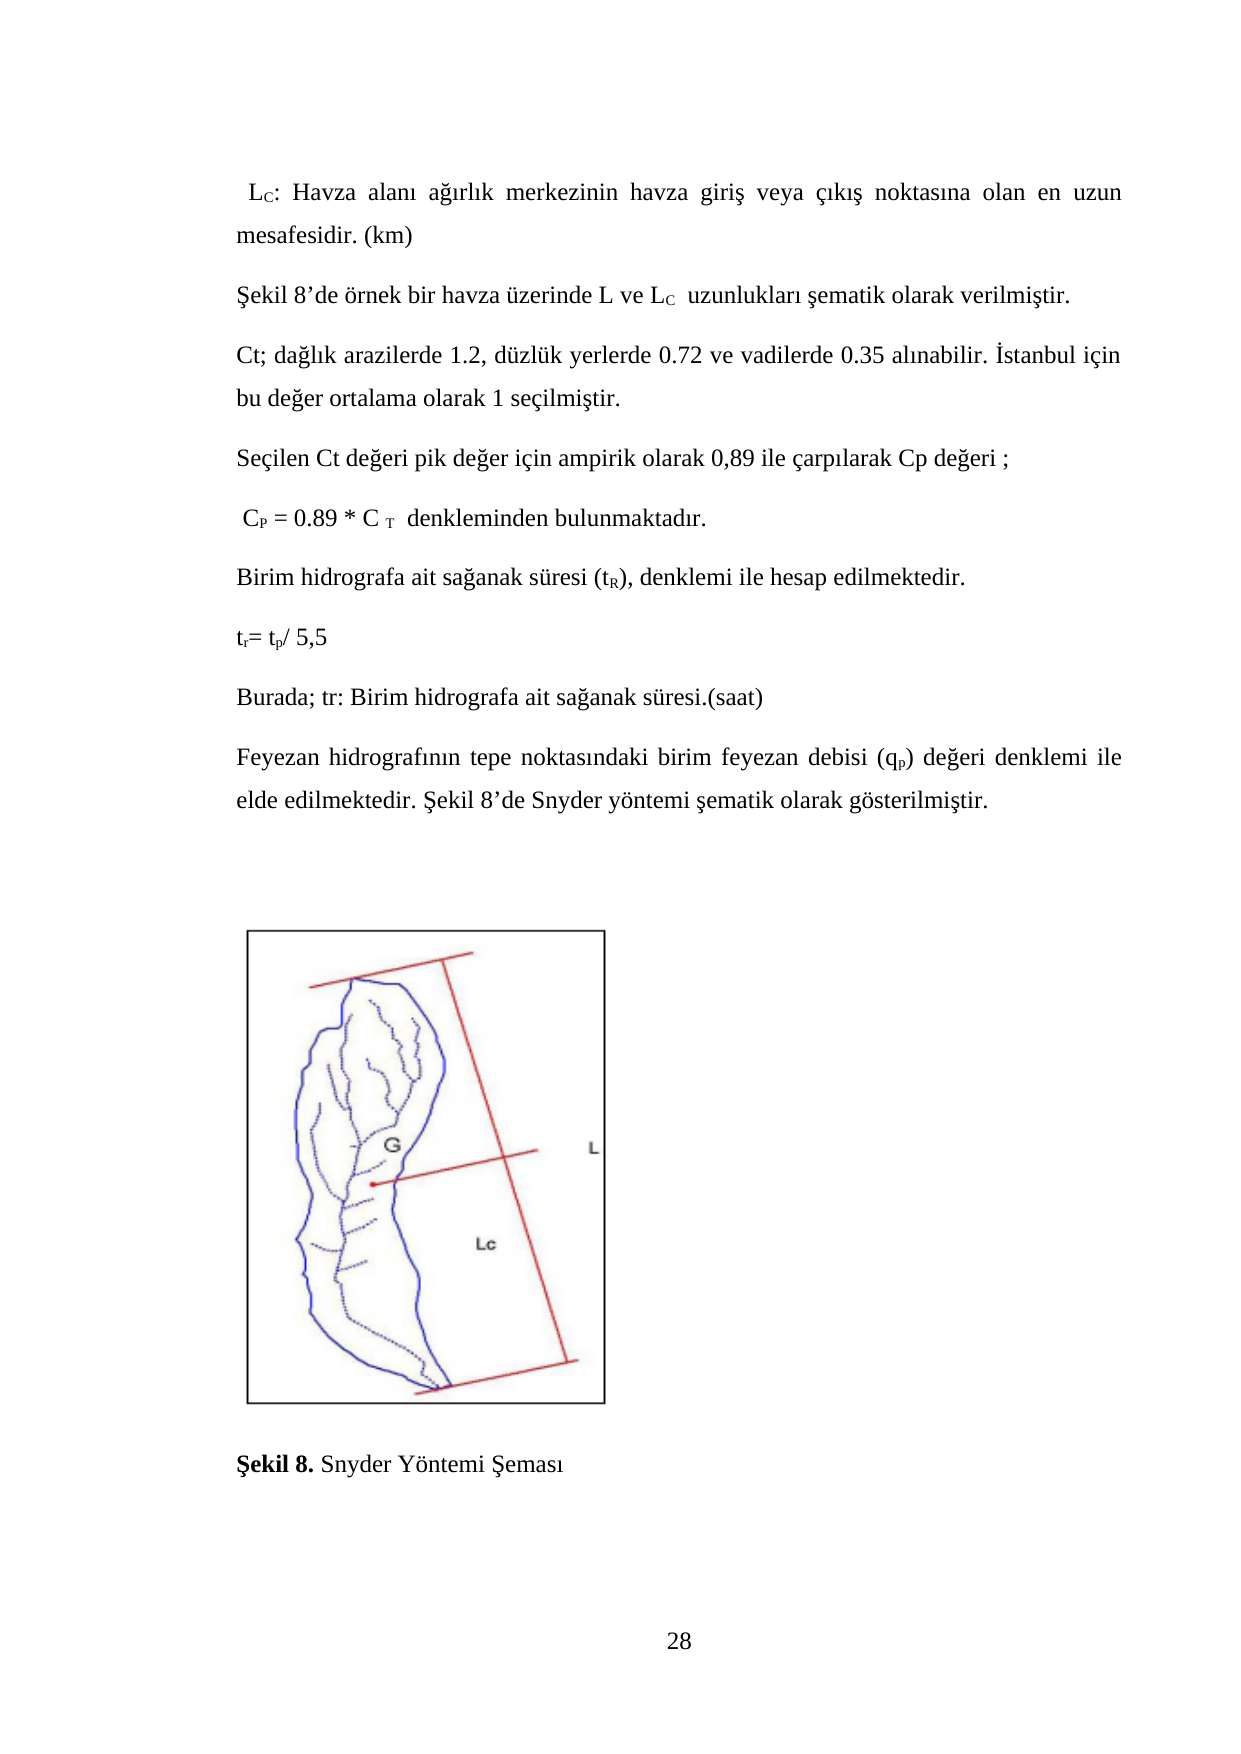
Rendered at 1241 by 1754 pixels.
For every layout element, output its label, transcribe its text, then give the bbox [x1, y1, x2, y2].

text tr= tp/ 5,5 [236, 622, 1122, 651]
text Şekil 8’de örnek bir havza üzerinde L ve LC uzunlukları şematik olarak verilmiştir. [236, 280, 1122, 309]
text CP = 0.89 * C T denkleminden bulunmaktadır. [236, 503, 1122, 531]
text Şekil 8. Snyder Yöntemi Şeması [236, 1449, 1122, 1478]
text Seçilen Ct değeri pik değer için ampirik olarak 0,89 ile çarpılarak Cp değeri ; [236, 443, 1122, 472]
picture [236, 921, 632, 1419]
text LC: Havza alanı ağırlık merkezinin havza giriş veya çıkış noktasına olan en uzun mesafesidir. (km) [236, 177, 1122, 249]
text Ct; dağlık arazilerde 1.2, düzlük yerlerde 0.72 ve vadilerde 0.35 alınabilir. İstanbul için bu değer ortalama olarak 1 seçilmiştir. [236, 340, 1122, 412]
text Feyezan hidrografının tepe noktasındaki birim feyezan debisi (qp) değeri denklemi ile elde edilmektedir. Şekil 8’de Snyder yöntemi şematik olarak gösterilmiştir. [236, 742, 1122, 814]
text Burada; tr: Birim hidrografa ait sağanak süresi.(saat) [236, 682, 1122, 711]
text Birim hidrografa ait sağanak süresi (tR), denklemi ile hesap edilmektedir. [236, 562, 1122, 591]
